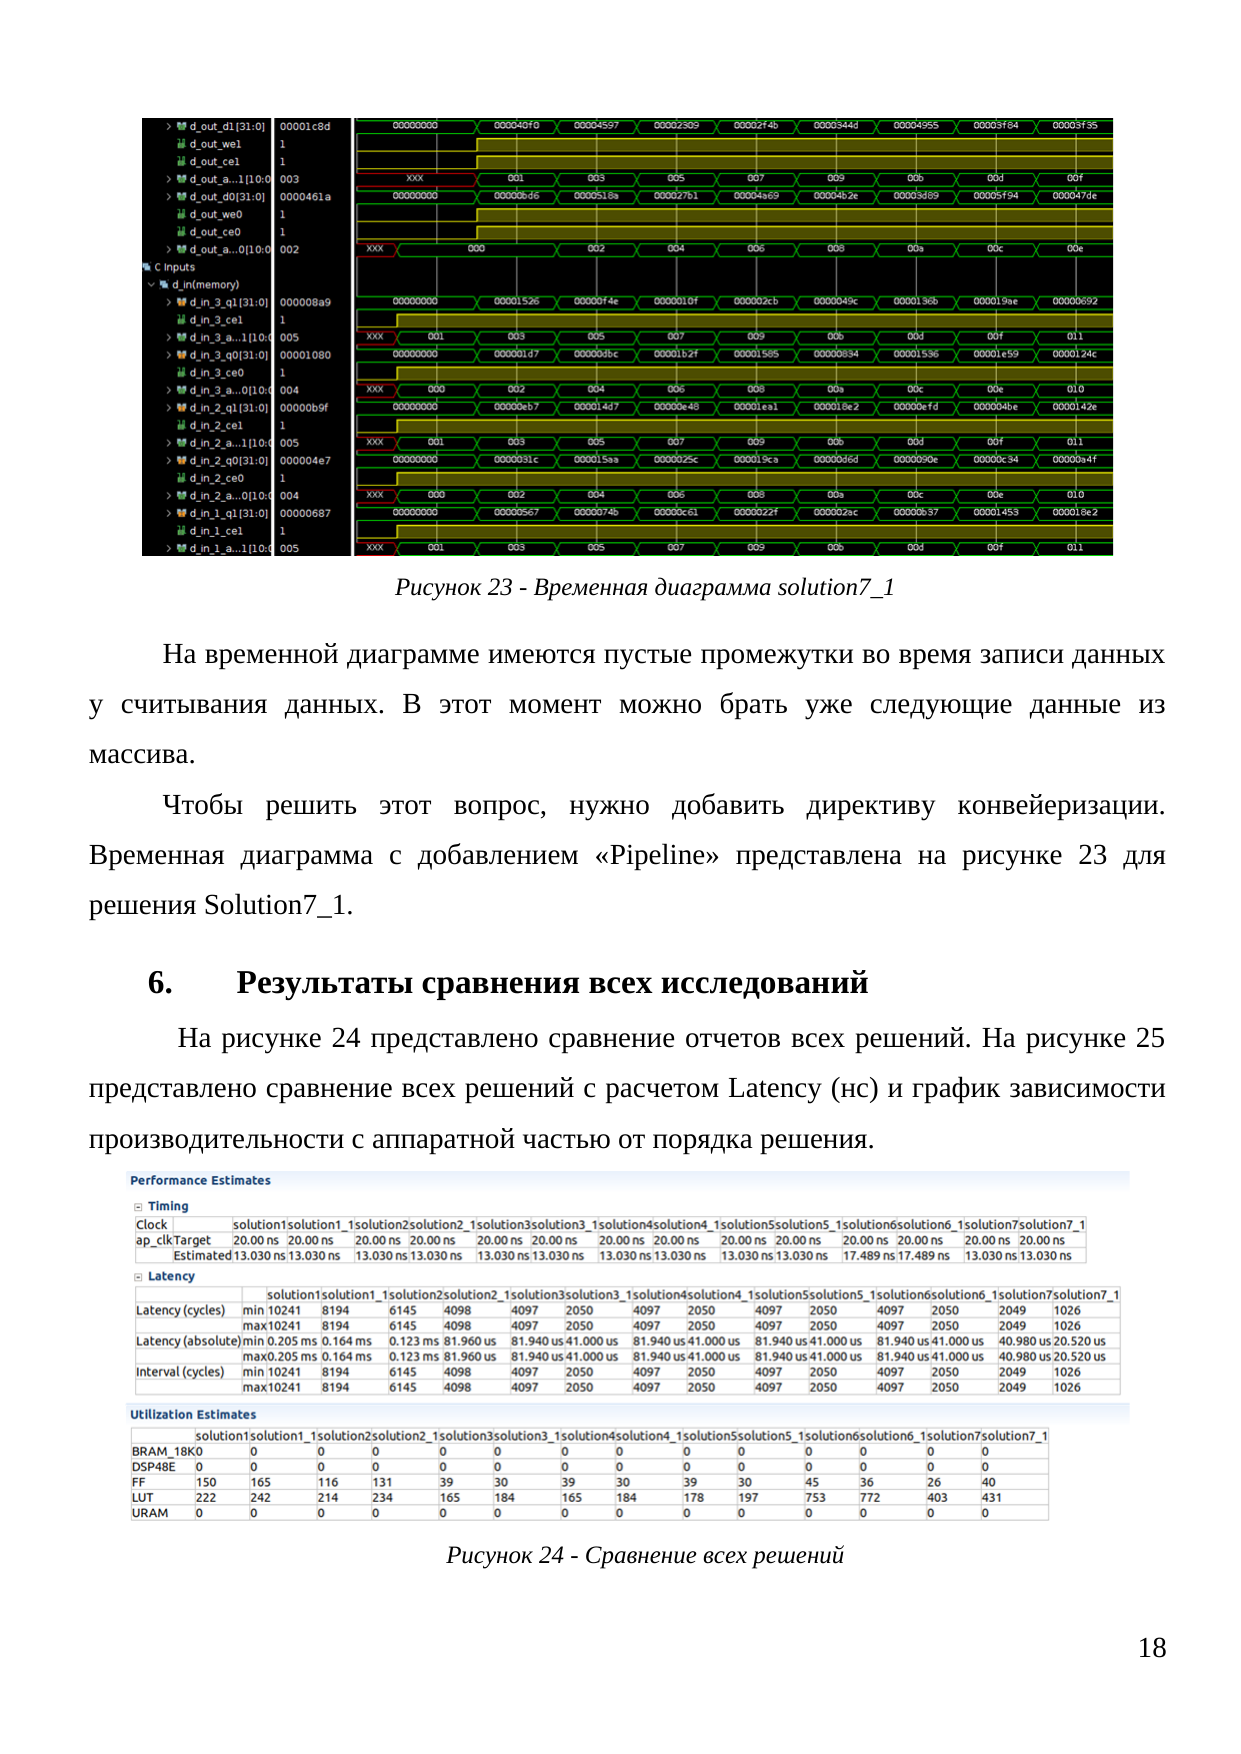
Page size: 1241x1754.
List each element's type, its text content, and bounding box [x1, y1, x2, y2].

picture [142, 118, 1114, 556]
text Рисунок 23 - Временная диаграмма solution7_1 [89, 572, 1167, 601]
picture [125, 1171, 1130, 1524]
text На временной диаграмме имеются пустые промежутки во время записи данных у считывания данных. В этот момент можно брать уже следующие данные из массива. [89, 636, 1167, 770]
text Результаты сравнения всех исследований [148, 963, 1167, 1001]
text Чтобы решить этот вопрос, нужно добавить директиву конвейеризации. Временная диаграмма с добавлением «Pipeline» представлена на рисунке 23 для решения Solution7_1. [89, 787, 1167, 921]
text Рисунок 24 - Сравнение всех решений [89, 1540, 1167, 1569]
text На рисунке 24 представлено сравнение отчетов всех решений. На рисунке 25 представлено сравнение всех решений с расчетом Latency (нс) и график зависимости производительности с аппаратной частью от порядка решения. [89, 1020, 1167, 1154]
